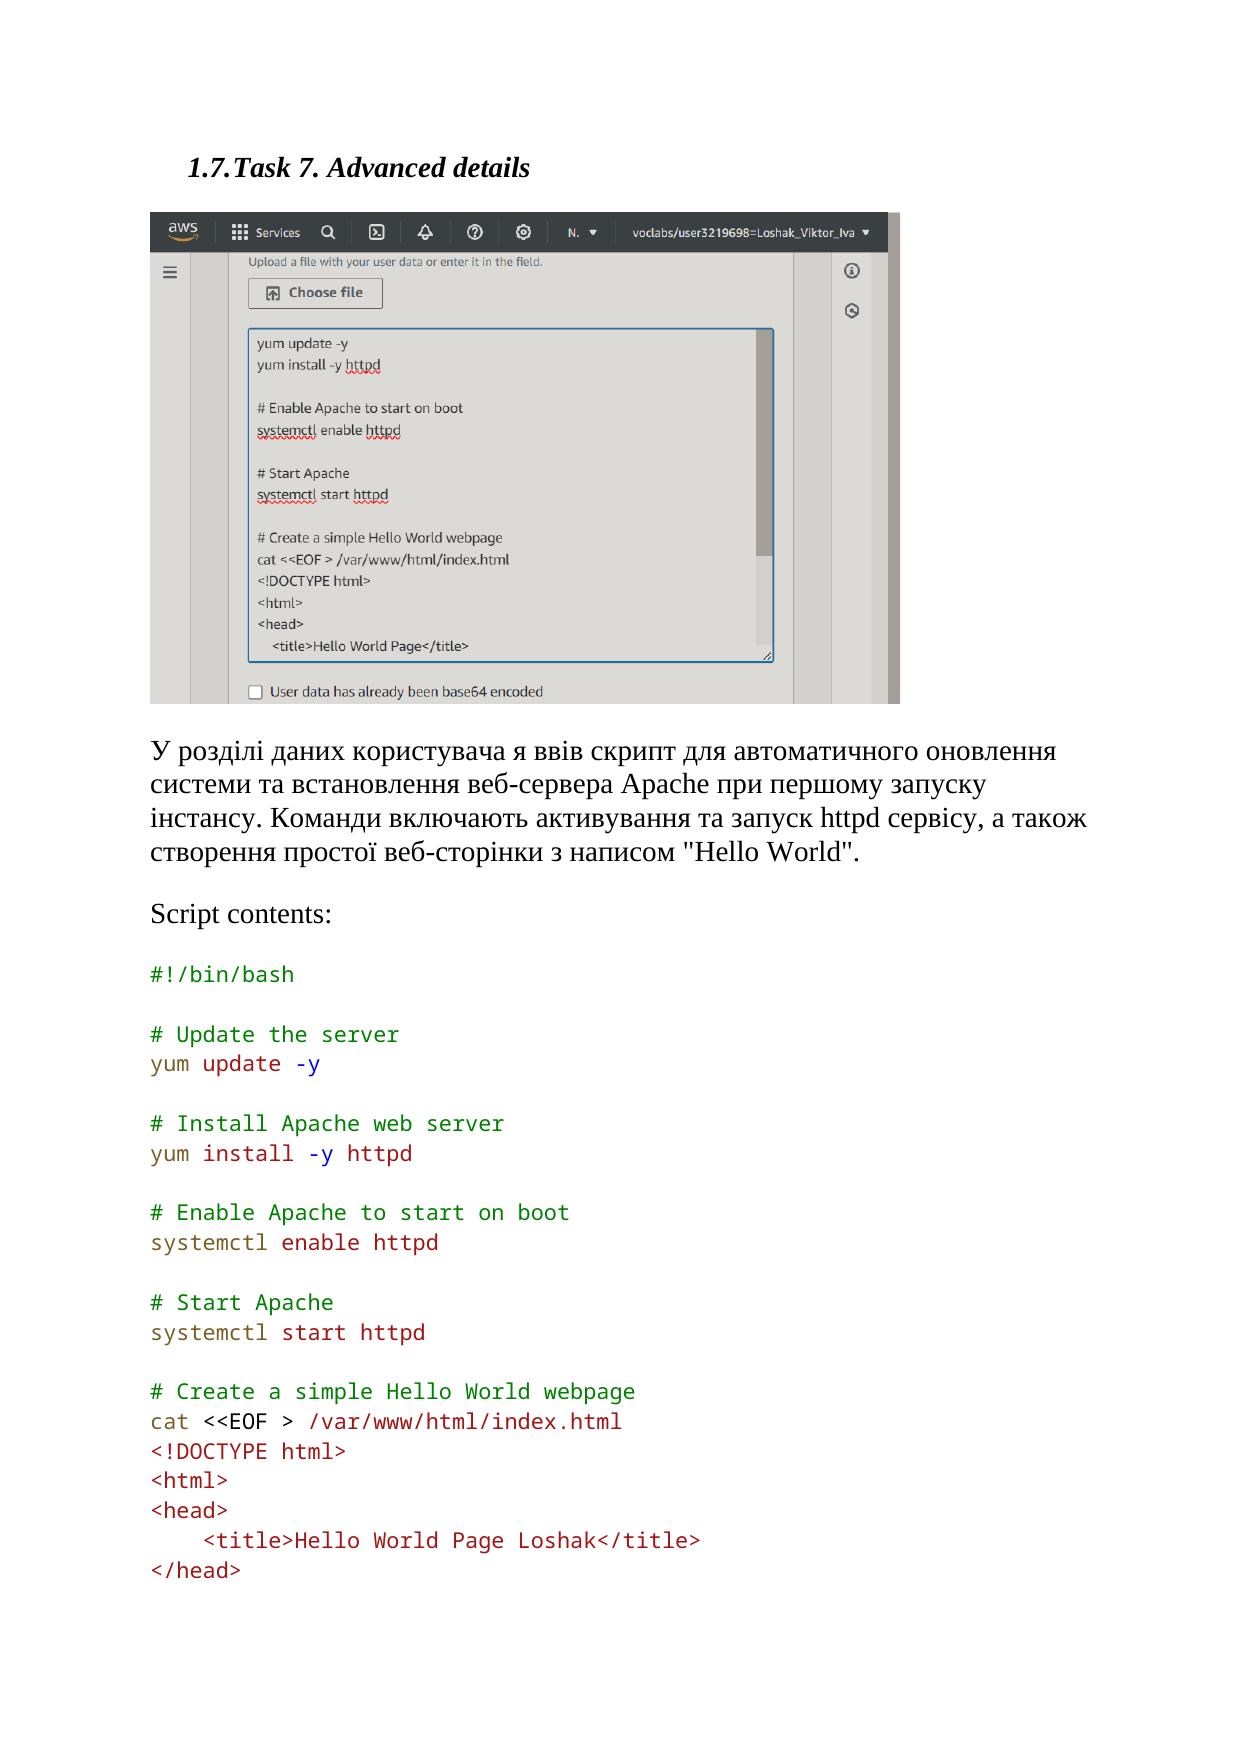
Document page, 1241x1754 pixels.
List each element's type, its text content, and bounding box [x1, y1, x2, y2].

subtitle Task 7. Advanced details [187, 150, 1090, 183]
text <html> [150, 1466, 1090, 1495]
text <title>Hello World Page Loshak</title> [150, 1525, 1090, 1555]
text yum install -y httpd [150, 1138, 1090, 1168]
text # Update the server [150, 1019, 1090, 1048]
text <head> [150, 1495, 1090, 1525]
text # Create a simple Hello World webpage [150, 1376, 1090, 1406]
text <!DOCTYPE html> [150, 1436, 1090, 1466]
picture [150, 212, 901, 704]
text Script contents: [150, 896, 1090, 930]
text У розділі даних користувача я ввів скрипт для автоматичного оновлення системи та встановлення веб-сервера Apache при першому запуску інстансу. Команди включають активування та запуск httpd сервісу, а також створення простої веб-сторінки з написом "Hello World". [150, 733, 1090, 867]
text yum update -y [150, 1048, 1090, 1078]
text systemctl enable httpd [150, 1227, 1090, 1257]
text # Enable Apache to start on boot [150, 1197, 1090, 1227]
text #!/bin/bash [150, 959, 1090, 989]
text </head> [150, 1555, 1090, 1585]
text # Install Apache web server [150, 1108, 1090, 1138]
text # Start Apache [150, 1287, 1090, 1317]
text systemctl start httpd [150, 1317, 1090, 1346]
text cat <<EOF > /var/www/html/index.html [150, 1406, 1090, 1436]
